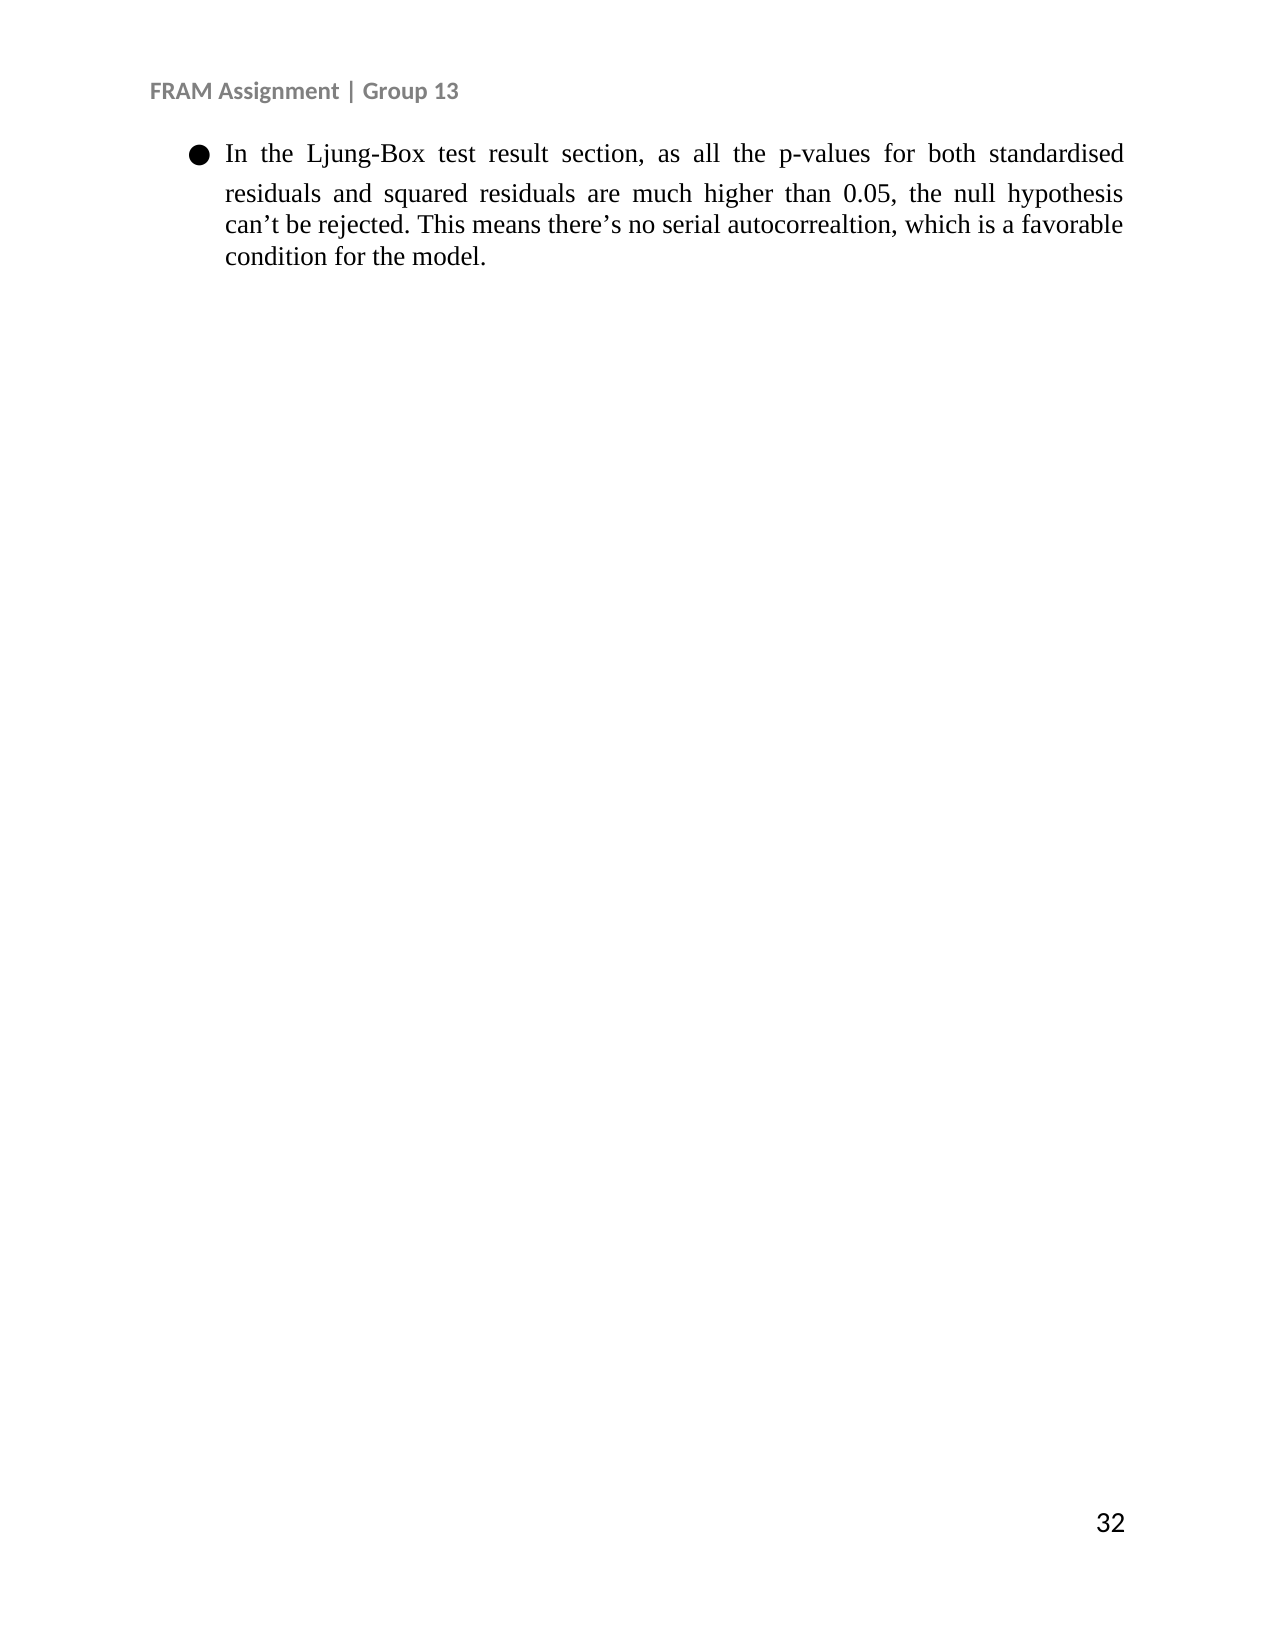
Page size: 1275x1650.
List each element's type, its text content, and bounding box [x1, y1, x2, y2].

list In the Ljung-Box test result section, as all the p-values for both standardised residuals and squared residuals are much higher than 0.05, the null hypothesis can’t be rejected. This means there’s no serial autocorrealtion, which is a favorable condition for the model. [187, 122, 1125, 271]
